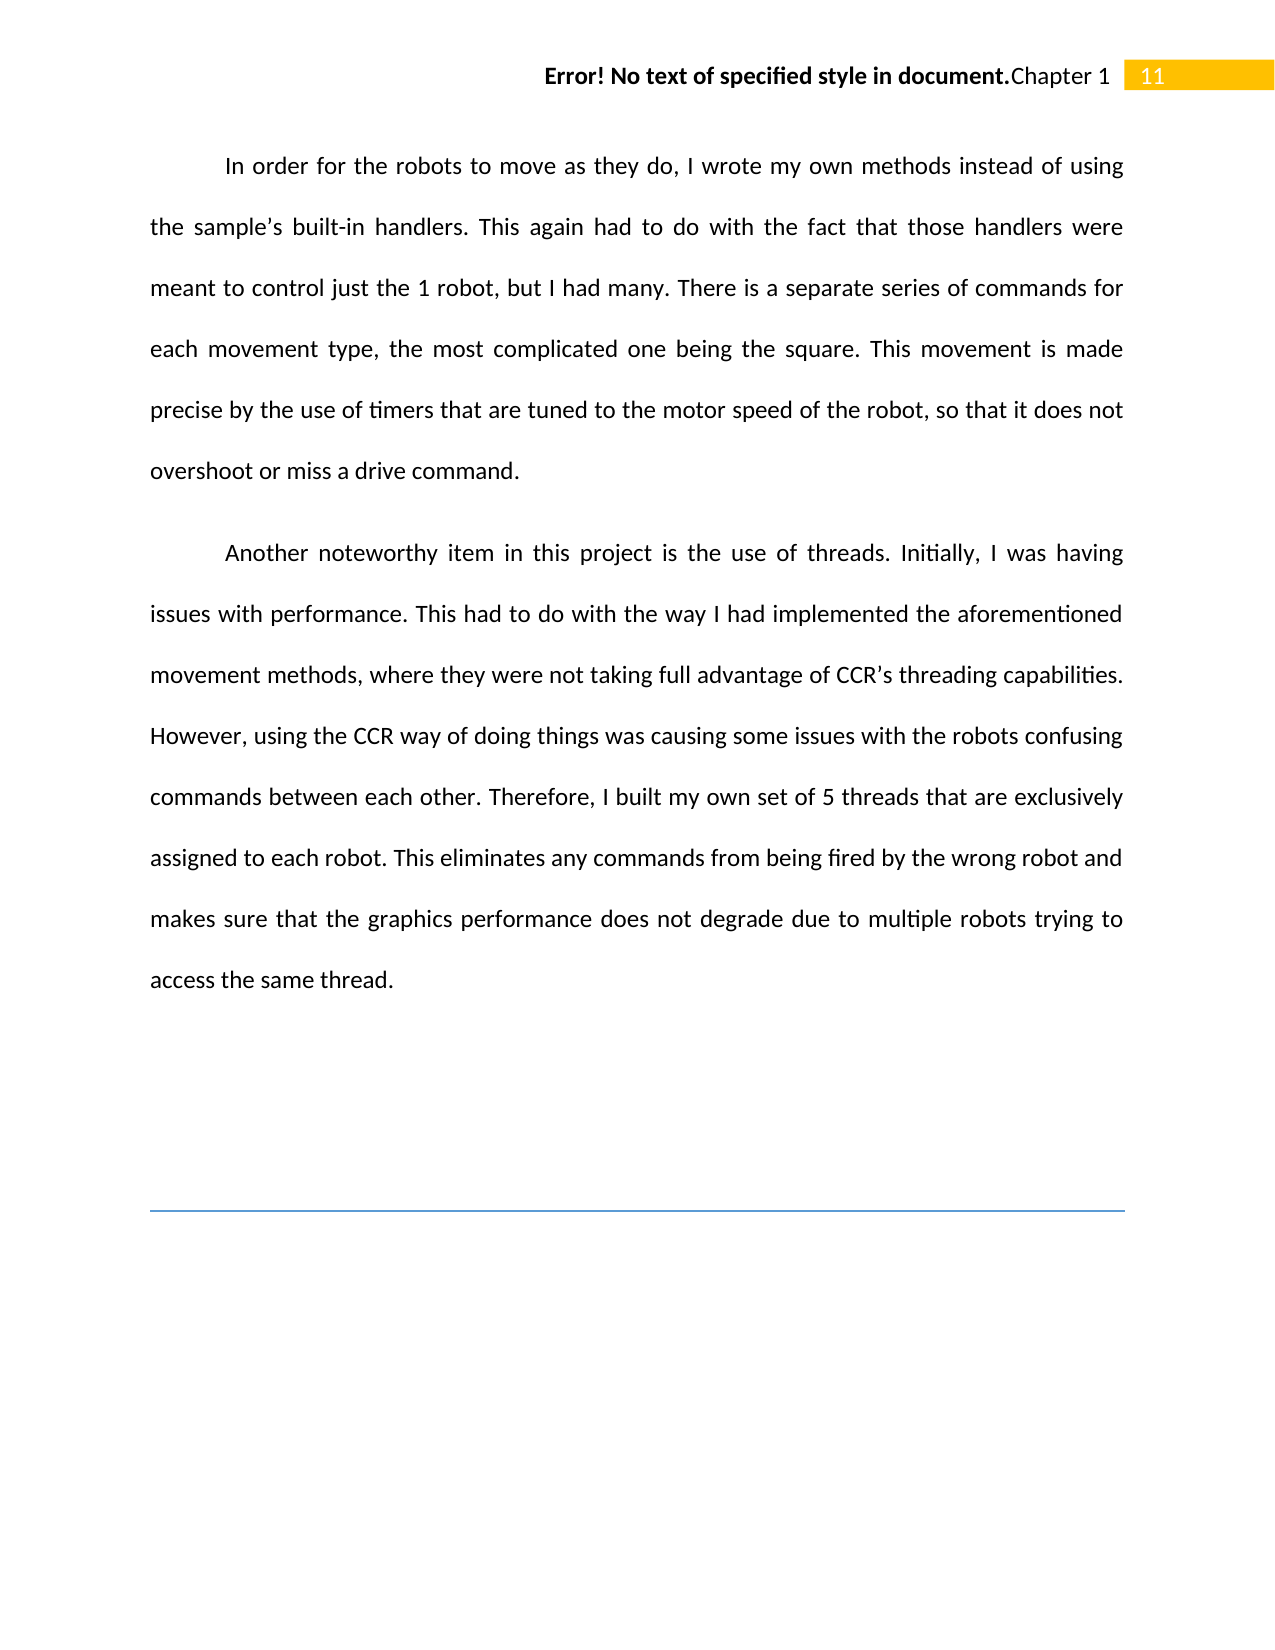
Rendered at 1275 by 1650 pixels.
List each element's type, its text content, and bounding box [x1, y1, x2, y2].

text Another noteworthy item in this project is the use of threads. Initially, I was having issues with performance. This had to do with the way I had implemented the aforementioned movement methods, where they were not taking full advantage of CCR’s threading capabilities. However, using the CCR way of doing things was causing some issues with the robots confusing commands between each other. Therefore, I built my own set of 5 threads that are exclusively assigned to each robot. This eliminates any commands from being fired by the wrong robot and makes sure that the graphics performance does not degrade due to multiple robots trying to access the same thread. [150, 537, 1125, 995]
text In order for the robots to move as they do, I wrote my own methods instead of using the sample’s built-in handlers. This again had to do with the fact that those handlers were meant to control just the 1 robot, but I had many. There is a separate series of commands for each movement type, the most complicated one being the square. This movement is made precise by the use of timers that are tuned to the motor speed of the robot, so that it does not overshoot or miss a drive command. [150, 150, 1125, 486]
